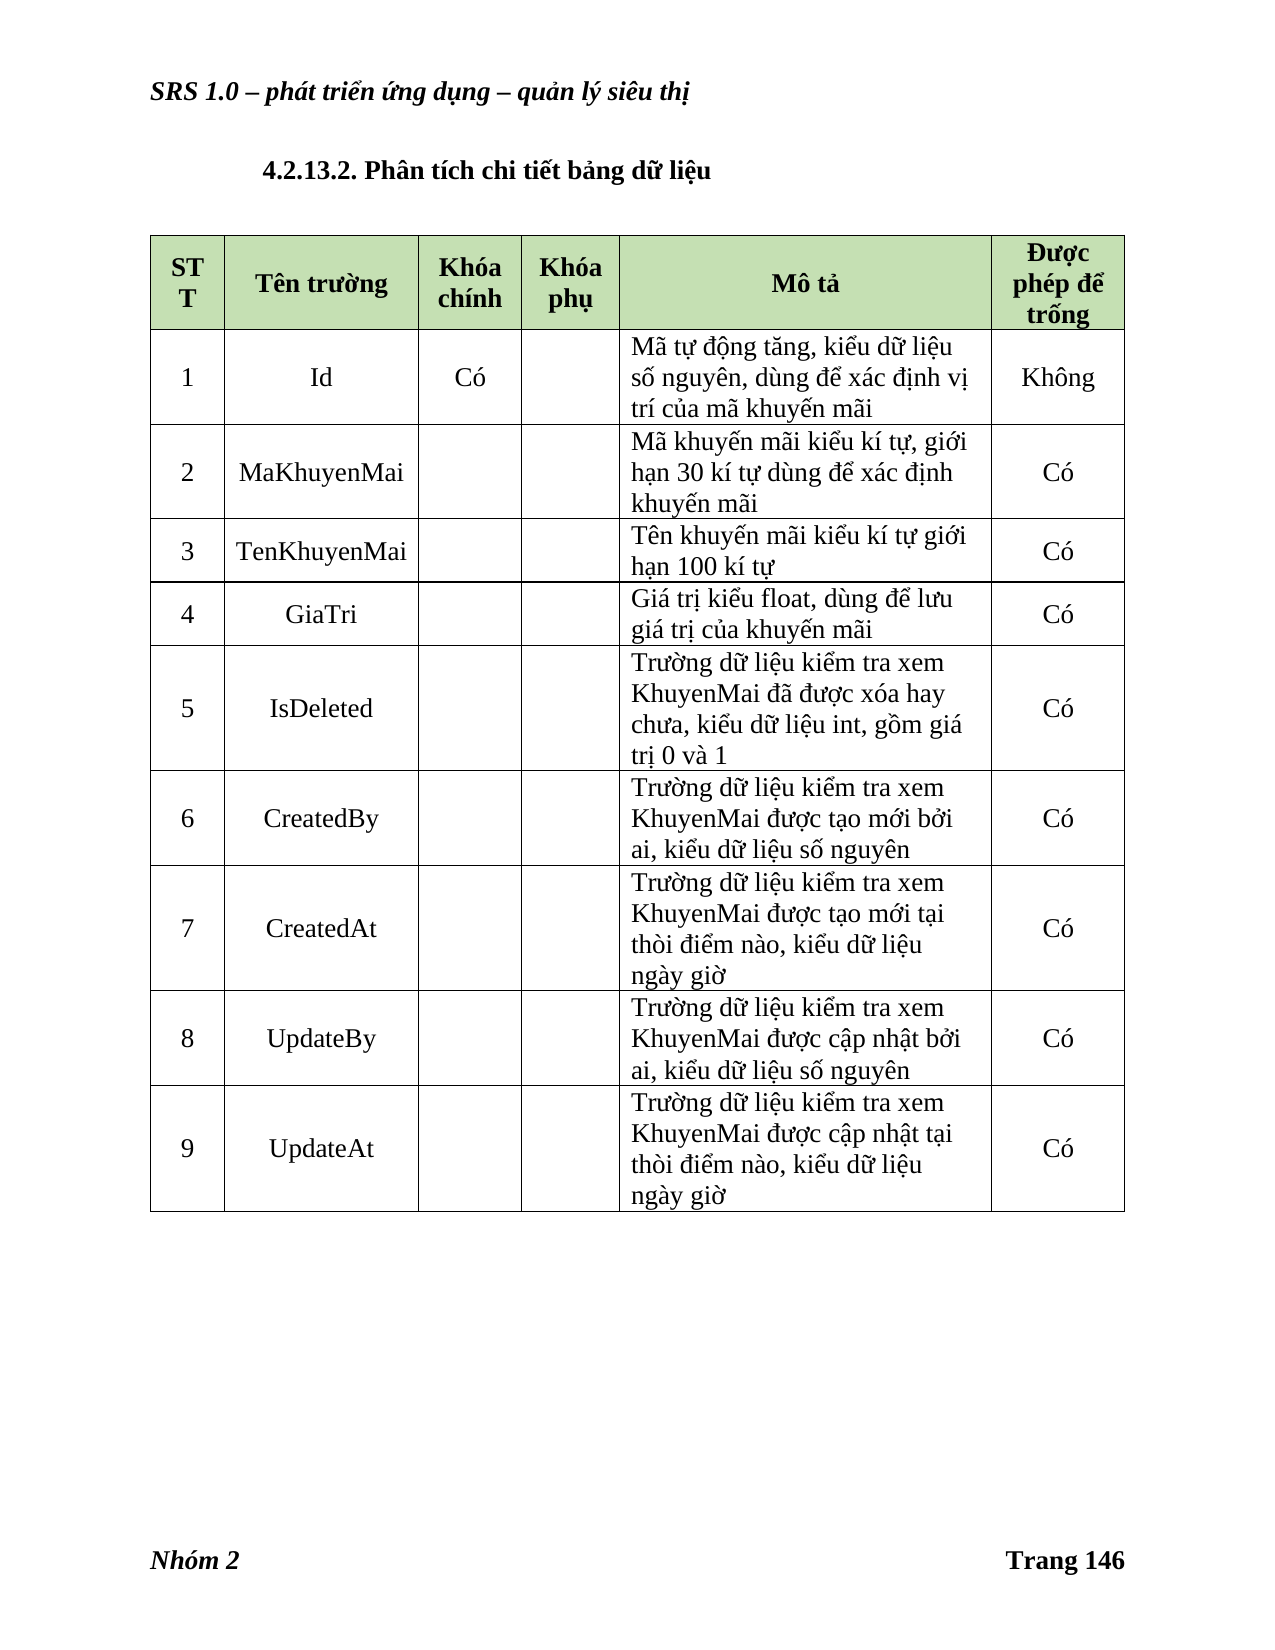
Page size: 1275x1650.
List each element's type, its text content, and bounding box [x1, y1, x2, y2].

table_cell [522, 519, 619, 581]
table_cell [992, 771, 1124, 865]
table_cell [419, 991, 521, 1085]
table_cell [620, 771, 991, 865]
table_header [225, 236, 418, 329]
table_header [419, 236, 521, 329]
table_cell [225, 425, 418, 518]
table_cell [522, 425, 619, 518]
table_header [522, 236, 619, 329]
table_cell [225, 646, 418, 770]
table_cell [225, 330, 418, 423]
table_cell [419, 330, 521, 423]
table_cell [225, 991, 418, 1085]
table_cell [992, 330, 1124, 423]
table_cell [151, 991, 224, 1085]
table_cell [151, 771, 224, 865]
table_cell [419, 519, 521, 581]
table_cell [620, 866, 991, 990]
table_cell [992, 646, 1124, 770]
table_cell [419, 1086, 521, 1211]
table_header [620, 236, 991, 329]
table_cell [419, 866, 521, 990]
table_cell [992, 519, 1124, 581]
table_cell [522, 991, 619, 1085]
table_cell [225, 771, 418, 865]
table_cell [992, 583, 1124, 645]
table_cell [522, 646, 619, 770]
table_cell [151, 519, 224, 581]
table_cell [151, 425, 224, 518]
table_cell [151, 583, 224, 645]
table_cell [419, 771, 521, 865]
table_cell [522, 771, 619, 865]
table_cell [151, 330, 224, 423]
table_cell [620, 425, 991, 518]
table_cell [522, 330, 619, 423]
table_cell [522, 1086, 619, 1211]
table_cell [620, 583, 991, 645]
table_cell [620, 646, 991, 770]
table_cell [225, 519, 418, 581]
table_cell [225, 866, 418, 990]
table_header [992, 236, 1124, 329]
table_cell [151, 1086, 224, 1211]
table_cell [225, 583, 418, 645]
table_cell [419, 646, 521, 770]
subtitle Phân tích chi tiết bảng dữ liệu [262, 154, 1125, 185]
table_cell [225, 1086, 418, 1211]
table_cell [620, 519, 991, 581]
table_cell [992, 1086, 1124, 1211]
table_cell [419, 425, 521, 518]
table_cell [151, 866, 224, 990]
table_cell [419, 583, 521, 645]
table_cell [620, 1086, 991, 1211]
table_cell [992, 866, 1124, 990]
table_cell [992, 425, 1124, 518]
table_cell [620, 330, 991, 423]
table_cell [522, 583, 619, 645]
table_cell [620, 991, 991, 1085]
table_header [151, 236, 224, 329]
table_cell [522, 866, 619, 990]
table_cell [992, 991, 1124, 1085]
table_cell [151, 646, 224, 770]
